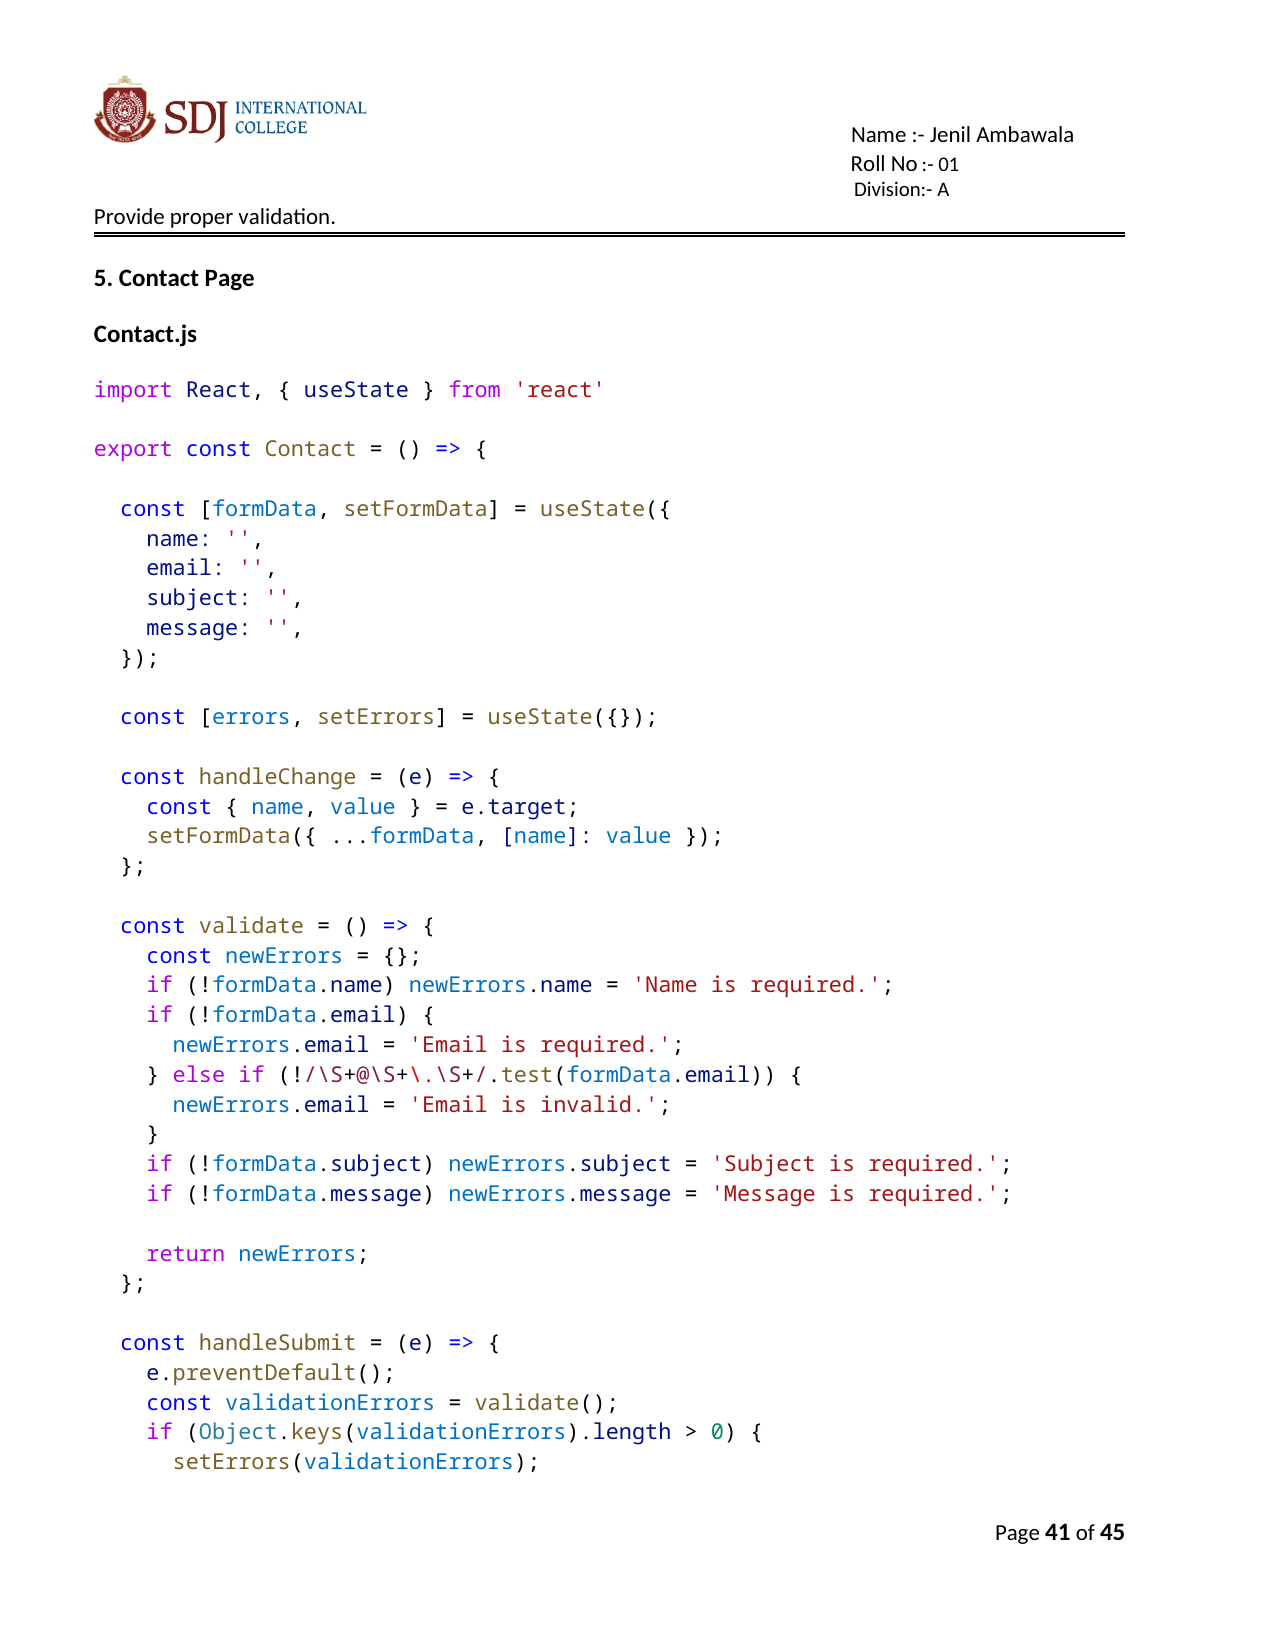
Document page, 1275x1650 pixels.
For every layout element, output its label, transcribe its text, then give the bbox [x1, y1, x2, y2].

text } [94, 1118, 1125, 1148]
text setErrors(validationErrors); [94, 1446, 1125, 1476]
text } else if (!/\S+@\S+\.\S+/.test(formData.email)) { [94, 1059, 1125, 1088]
text import React, { useState } from 'react' [94, 373, 1125, 403]
text if (!formData.message) newErrors.message = 'Message is required.'; [94, 1178, 1125, 1208]
text e.preventDefault(); [94, 1357, 1125, 1386]
text newErrors.email = 'Email is required.'; [94, 1029, 1125, 1059]
text }; [94, 1267, 1125, 1297]
text newErrors.email = 'Email is invalid.'; [94, 1088, 1125, 1118]
picture [93, 75, 367, 143]
text if (Object.keys(validationErrors).length > 0) { [94, 1416, 1125, 1446]
text const validationErrors = validate(); [94, 1386, 1125, 1416]
text name: '', [94, 522, 1125, 552]
text 5. Contact Page [94, 262, 1125, 292]
text Contact.js [94, 318, 1125, 348]
text const validate = () => { [94, 910, 1125, 939]
text if (!formData.name) newErrors.name = 'Name is required.'; [94, 969, 1125, 999]
text const handleChange = (e) => { [94, 761, 1125, 791]
text const handleSubmit = (e) => { [94, 1327, 1125, 1357]
text const { name, value } = e.target; [94, 791, 1125, 820]
text }; [94, 850, 1125, 880]
text const newErrors = {}; [94, 939, 1125, 969]
text export const Contact = () => { [94, 433, 1125, 463]
text const [formData, setFormData] = useState({ [94, 493, 1125, 522]
text }); [94, 642, 1125, 671]
text message: '', [94, 612, 1125, 642]
text setFormData({ ...formData, [name]: value }); [94, 820, 1125, 850]
text if (!formData.email) { [94, 999, 1125, 1029]
text const [errors, setErrors] = useState({}); [94, 701, 1125, 731]
text email: '', [94, 552, 1125, 582]
text if (!formData.subject) newErrors.subject = 'Subject is required.'; [94, 1148, 1125, 1178]
text subject: '', [94, 582, 1125, 612]
text Provide proper validation. [94, 202, 1125, 232]
text return newErrors; [94, 1237, 1125, 1267]
